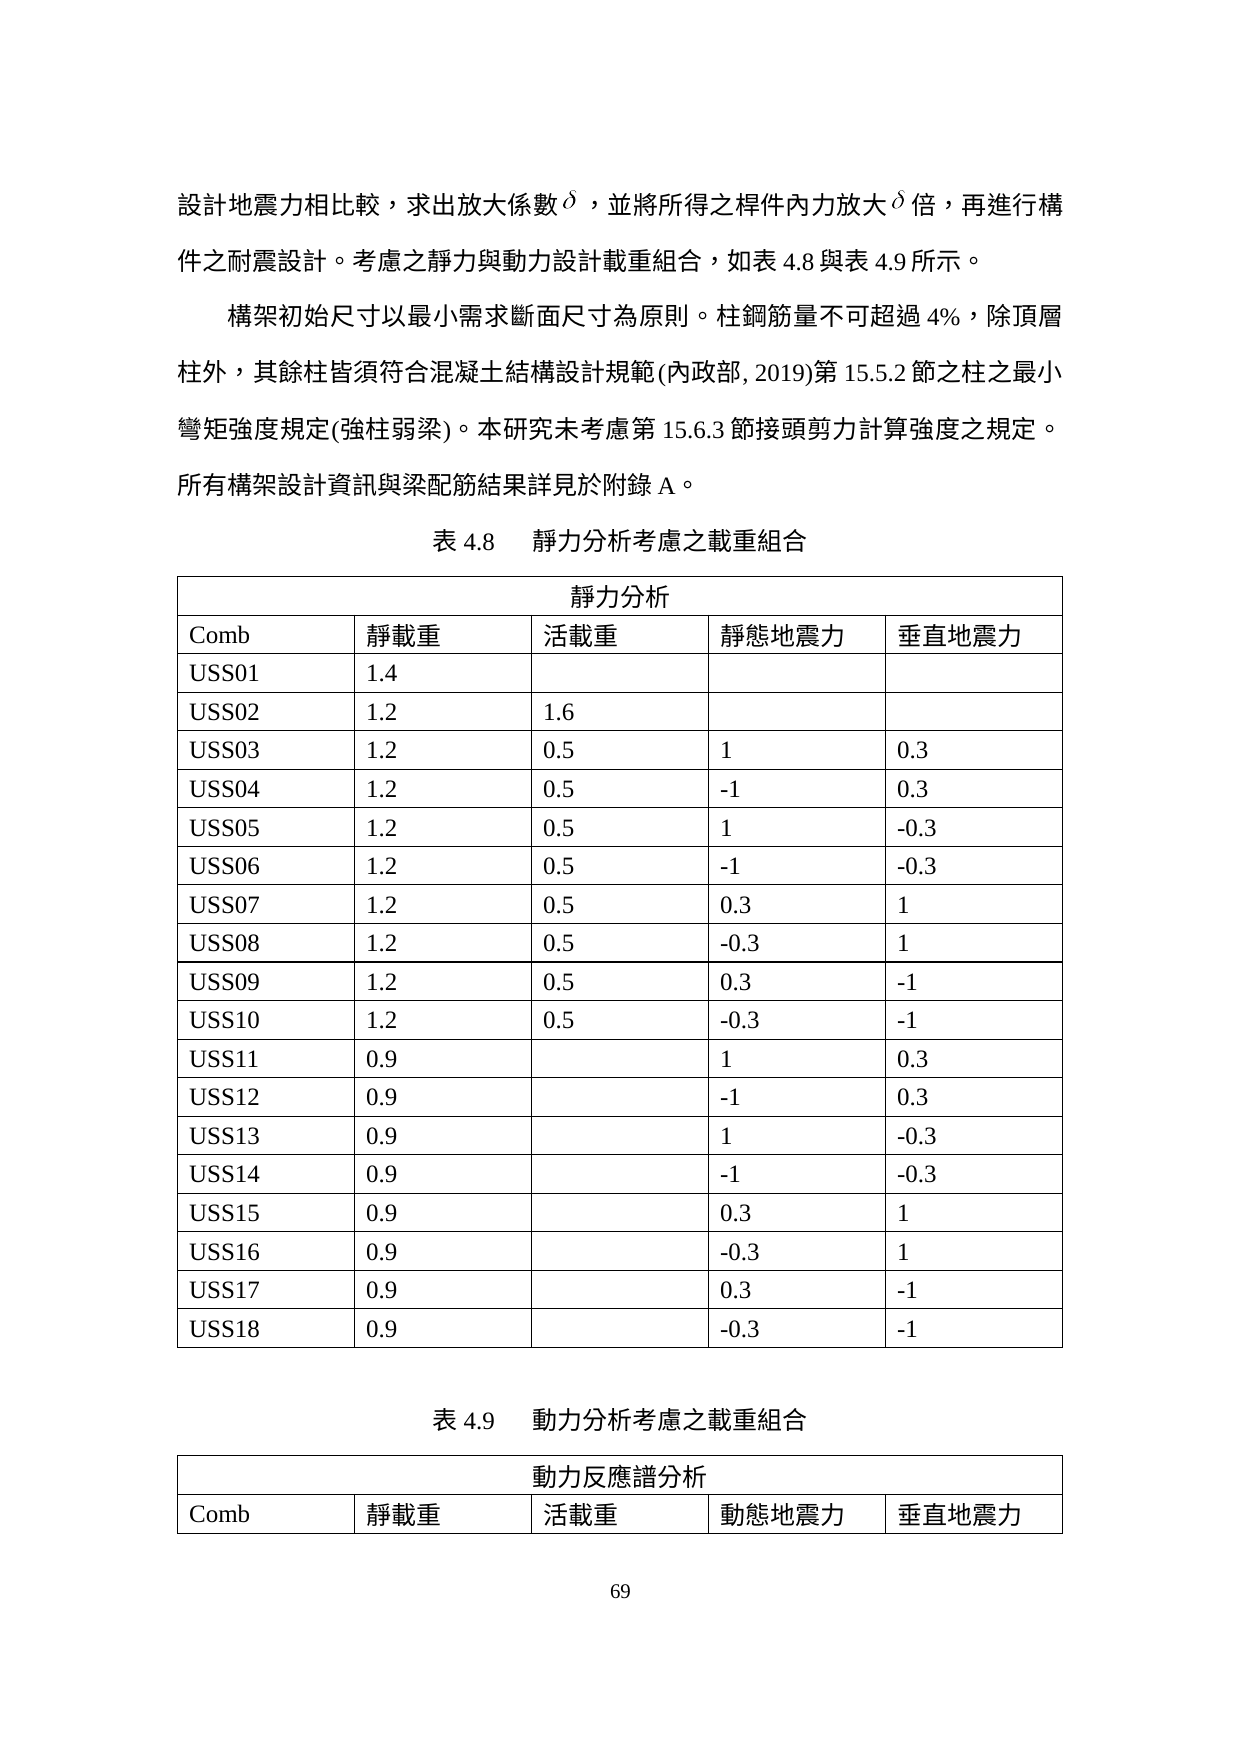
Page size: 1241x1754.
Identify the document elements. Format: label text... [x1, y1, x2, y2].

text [177, 184, 1063, 278]
table_cell -1 [709, 847, 885, 884]
table_cell -0.3 [886, 808, 1062, 846]
table_cell USS09 [178, 963, 354, 1000]
table_cell 1 [709, 1040, 885, 1077]
table_cell 0.3 [709, 1271, 885, 1308]
table_cell -1 [709, 1155, 885, 1193]
table_cell 0.3 [886, 770, 1062, 807]
table_cell 1 [886, 924, 1062, 961]
table_header 動力反應譜分析 [178, 1456, 1062, 1494]
table_cell [532, 1309, 708, 1347]
table_cell 0.3 [886, 1040, 1062, 1077]
table_cell 靜態地震力 [709, 616, 885, 653]
table_header 靜力分析 [178, 577, 1062, 614]
table_cell 0.5 [532, 963, 708, 1000]
table_cell USS17 [178, 1271, 354, 1308]
table_cell 1.2 [355, 731, 531, 769]
table_cell 0.9 [355, 1040, 531, 1077]
table_cell [886, 693, 1062, 730]
table_cell 垂直地震力 [886, 1495, 1062, 1532]
table_cell 1.2 [355, 770, 531, 807]
table_cell USS10 [178, 1001, 354, 1038]
text 構架初始尺寸以最小需求斷面尺寸為原則。柱鋼筋量不可超過4%，除頂層柱外，其餘柱皆須符合混凝土結構設計規範(內政部, 2019)第15.5.2節之柱之最小彎矩強度規定(強柱弱梁)。本研究未考慮第15.6.3節接頭剪力計算強度之規定。所有構架設計資訊與梁配筋結果詳見於附錄A。 [177, 296, 1063, 502]
table_cell USS02 [178, 693, 354, 730]
table_cell [886, 654, 1062, 692]
table_cell 1.2 [355, 808, 531, 846]
table_cell [532, 1117, 708, 1154]
table_cell 1.2 [355, 924, 531, 961]
table_cell 0.5 [532, 1001, 708, 1038]
table_cell 1.2 [355, 693, 531, 730]
table_cell -0.3 [886, 1155, 1062, 1193]
table_cell [532, 1155, 708, 1193]
table_cell -1 [886, 1001, 1062, 1038]
table_cell USS14 [178, 1155, 354, 1193]
table_cell -0.3 [709, 1309, 885, 1347]
table_cell USS13 [178, 1117, 354, 1154]
table_cell -1 [709, 1078, 885, 1116]
table_cell 0.5 [532, 924, 708, 961]
table_cell 0.3 [709, 963, 885, 1000]
table_cell USS08 [178, 924, 354, 961]
table_cell -0.3 [709, 1001, 885, 1038]
table_cell 0.5 [532, 847, 708, 884]
table_cell 動態地震力 [709, 1495, 885, 1532]
table_cell 0.5 [532, 808, 708, 846]
table_cell [532, 654, 708, 692]
table_cell 垂直地震力 [886, 616, 1062, 653]
table_cell 1.4 [355, 654, 531, 692]
table_cell 1.2 [355, 885, 531, 923]
table_cell -0.3 [886, 1117, 1062, 1154]
table_cell 靜載重 [355, 616, 531, 653]
table_cell -0.3 [886, 847, 1062, 884]
table_cell 0.9 [355, 1232, 531, 1270]
table_cell 1 [886, 1232, 1062, 1270]
table_cell 活載重 [532, 1495, 708, 1532]
table_cell -1 [886, 1309, 1062, 1347]
table_cell -1 [709, 770, 885, 807]
table_cell 1.2 [355, 963, 531, 1000]
table_cell USS03 [178, 731, 354, 769]
table_cell 靜載重 [355, 1495, 531, 1532]
table_cell USS04 [178, 770, 354, 807]
table_cell [532, 1232, 708, 1270]
table_cell 1.6 [532, 693, 708, 730]
table_cell Comb [178, 616, 354, 653]
table_cell 0.5 [532, 770, 708, 807]
table_cell USS16 [178, 1232, 354, 1270]
table_cell USS06 [178, 847, 354, 884]
table_cell 1 [709, 731, 885, 769]
table_cell [709, 654, 885, 692]
table_cell USS01 [178, 654, 354, 692]
table_cell -0.3 [709, 1232, 885, 1270]
table_cell [532, 1078, 708, 1116]
table_cell 活載重 [532, 616, 708, 653]
table_cell Comb [178, 1495, 354, 1532]
table_cell 1.2 [355, 847, 531, 884]
table_cell 0.9 [355, 1078, 531, 1116]
table_cell 0.9 [355, 1271, 531, 1308]
table_cell USS11 [178, 1040, 354, 1077]
table_cell 1 [886, 885, 1062, 923]
table_cell [532, 1040, 708, 1077]
table_cell [532, 1271, 708, 1308]
table_cell USS12 [178, 1078, 354, 1116]
table_cell USS18 [178, 1309, 354, 1347]
table_cell 1 [709, 1117, 885, 1154]
table_cell 0.9 [355, 1309, 531, 1347]
table_cell 0.9 [355, 1117, 531, 1154]
table_cell [709, 693, 885, 730]
table_cell 1.2 [355, 1001, 531, 1038]
table_cell 0.9 [355, 1194, 531, 1231]
table_cell 1 [709, 808, 885, 846]
table_cell 0.3 [709, 885, 885, 923]
table_cell USS05 [178, 808, 354, 846]
table_cell -1 [886, 963, 1062, 1000]
table_cell USS15 [178, 1194, 354, 1231]
table_cell 1 [886, 1194, 1062, 1231]
table_cell 0.5 [532, 885, 708, 923]
table_cell -1 [886, 1271, 1062, 1308]
table_cell USS07 [178, 885, 354, 923]
table_cell -0.3 [709, 924, 885, 961]
table_cell 0.3 [709, 1194, 885, 1231]
table_cell 0.5 [532, 731, 708, 769]
table_cell 0.3 [886, 1078, 1062, 1116]
table_cell [532, 1194, 708, 1231]
table_cell 0.3 [886, 731, 1062, 769]
table_cell 0.9 [355, 1155, 531, 1193]
